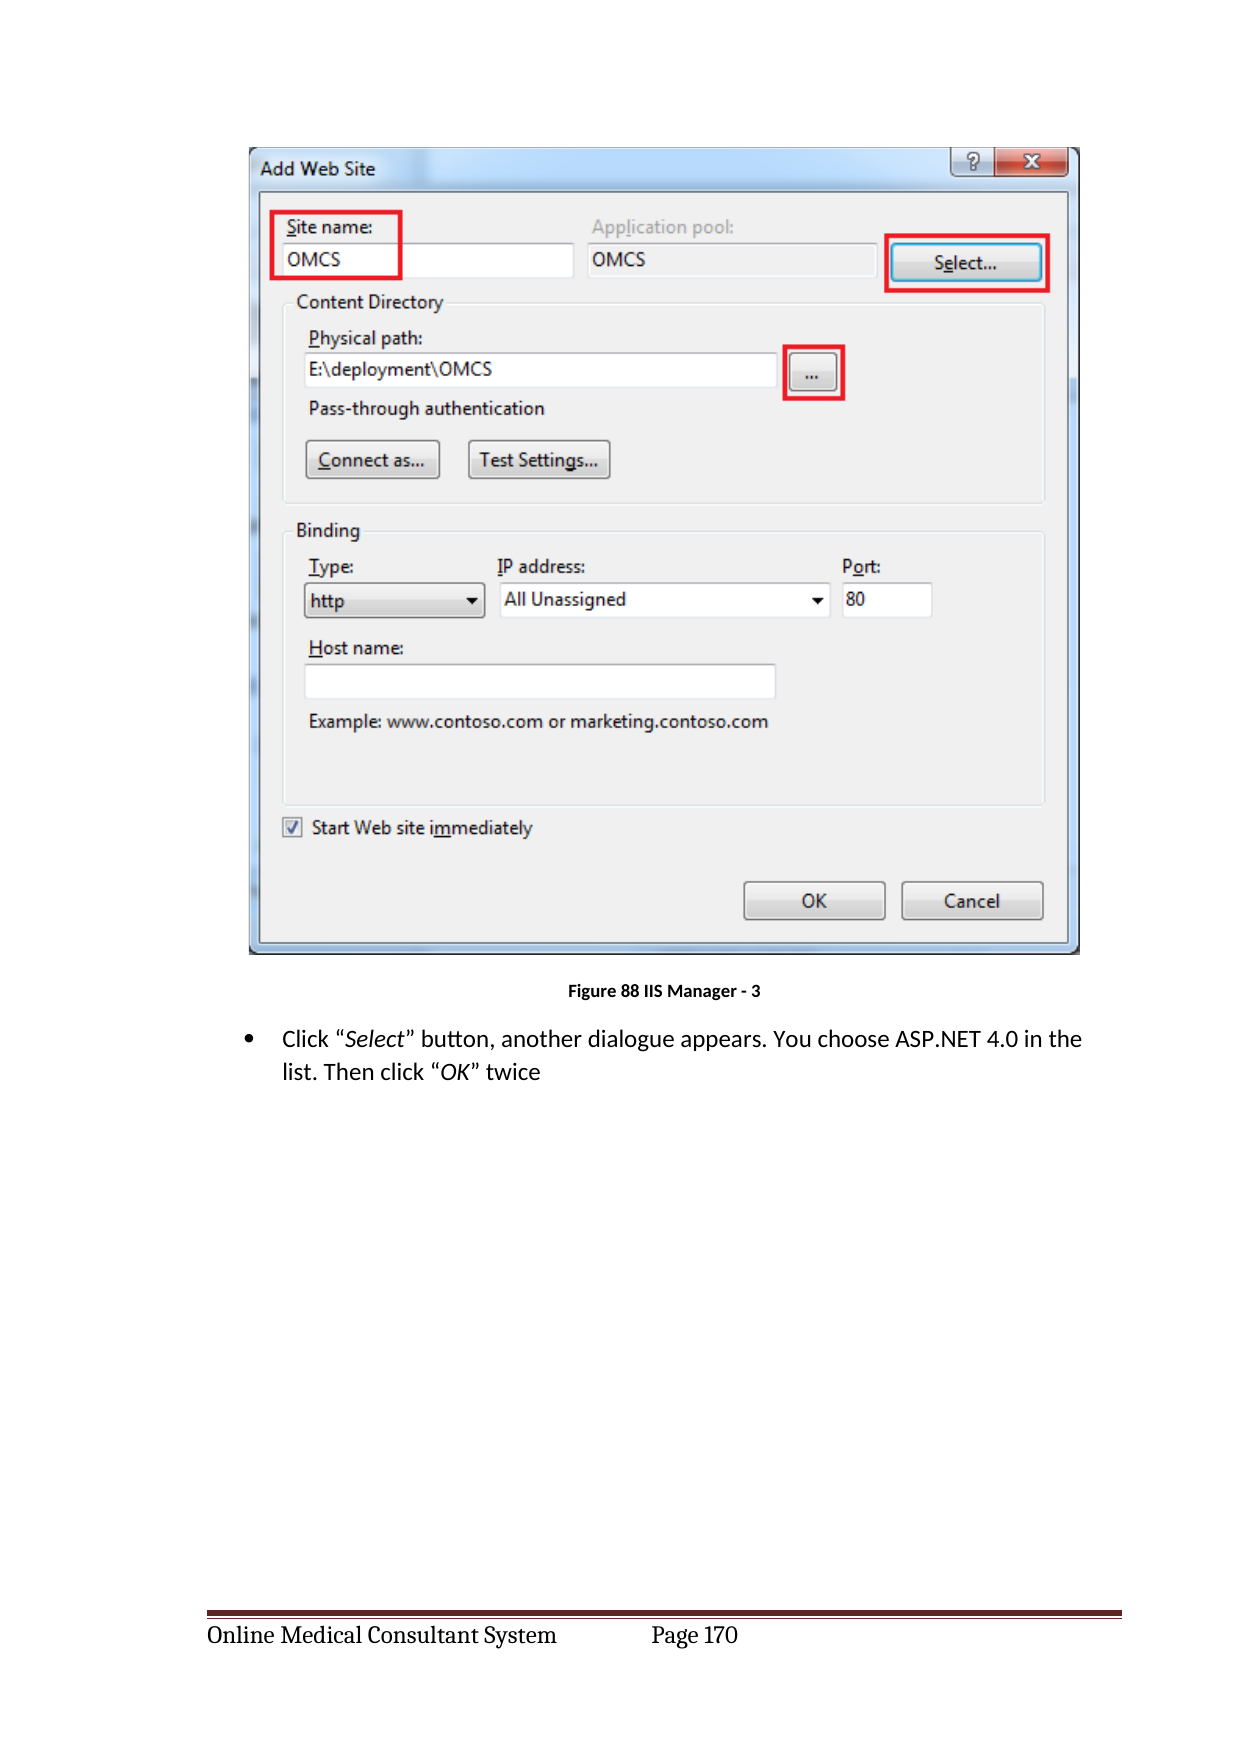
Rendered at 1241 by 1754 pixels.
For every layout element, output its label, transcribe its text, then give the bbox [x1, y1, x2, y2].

picture [248, 147, 1080, 955]
list Click “Select” button, another dialogue appears. You choose ASP.NET 4.0 in the list. Then click “OK” twice [244, 1023, 1122, 1087]
